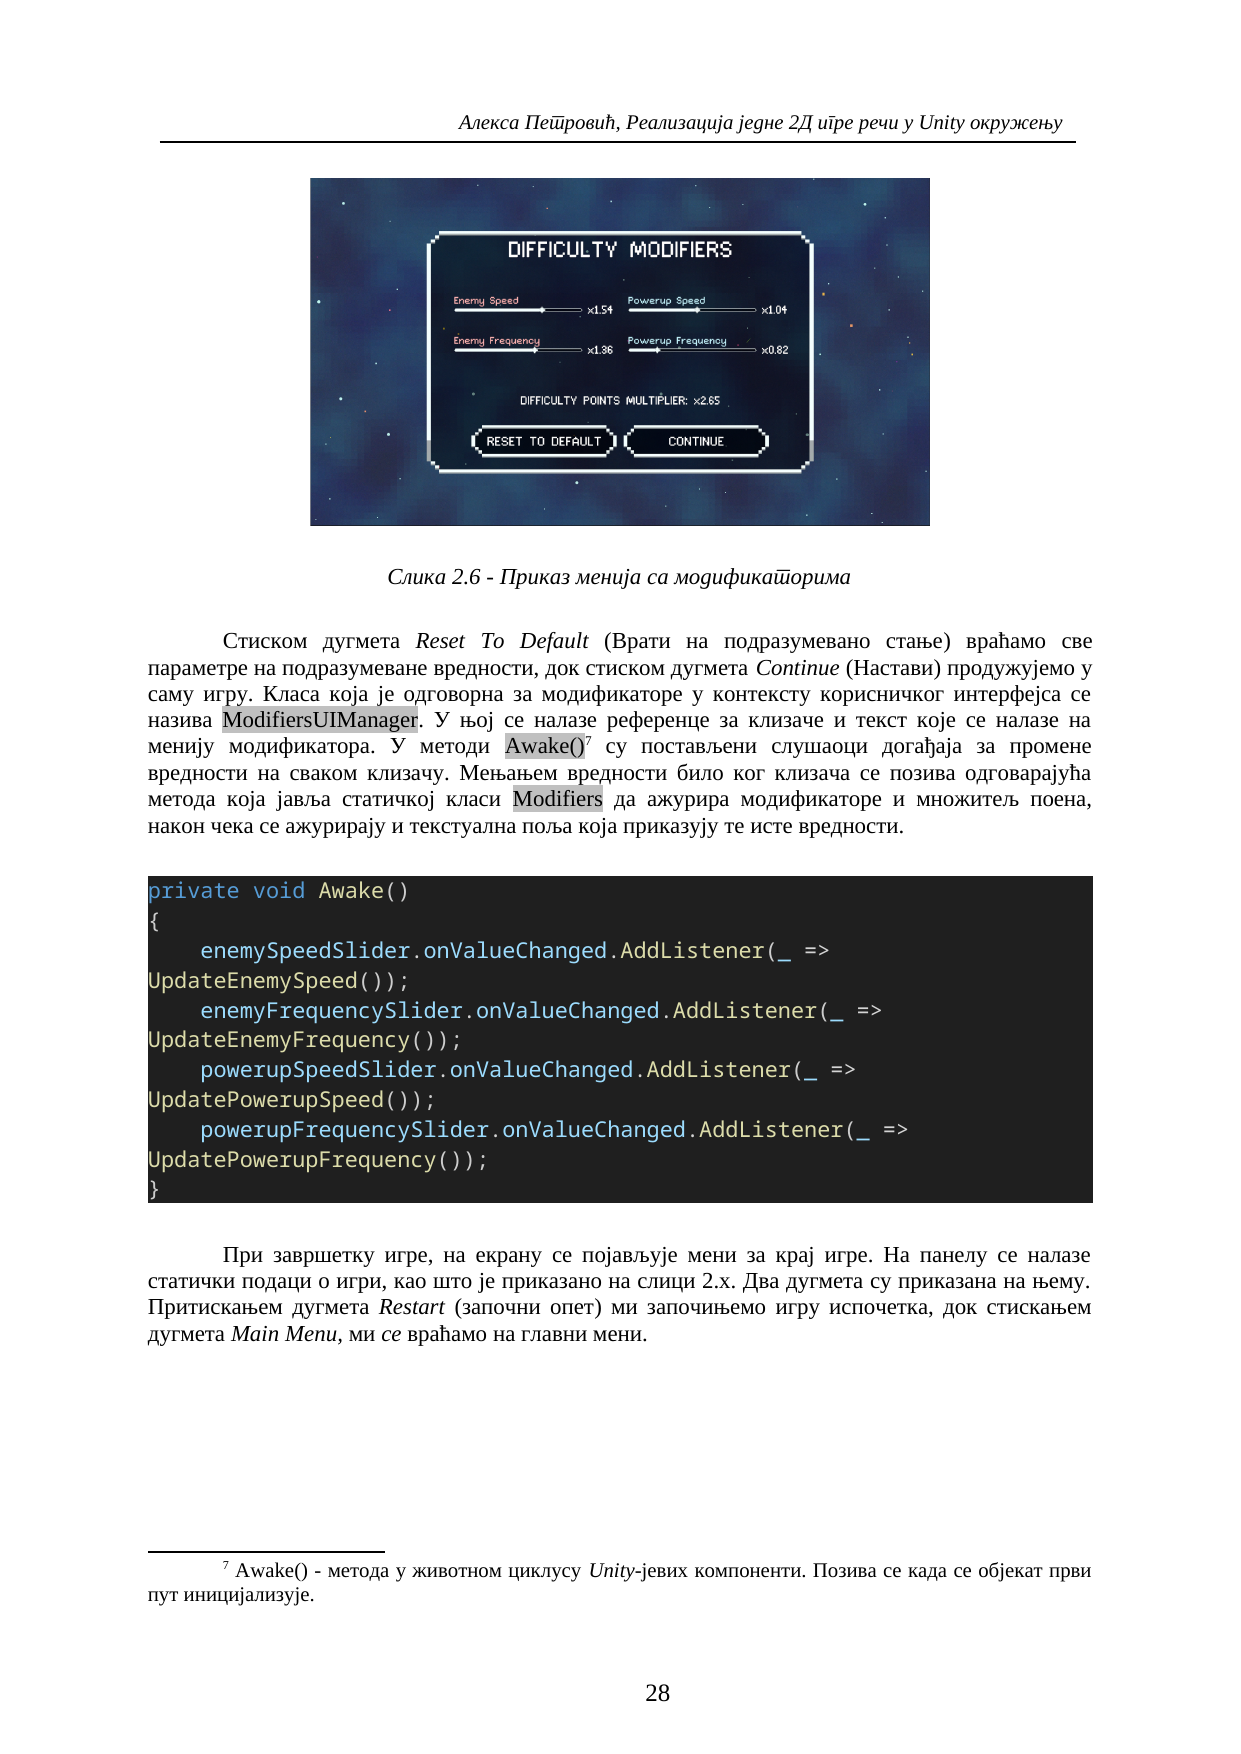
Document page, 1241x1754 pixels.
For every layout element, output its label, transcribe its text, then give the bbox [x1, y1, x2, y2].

text powerupSpeedSlider.onValueChanged.AddListener(_ => UpdatePowerupSpeed()); [148, 1054, 1093, 1114]
text При завршетку игре, на екрану се појављује мени за крај игре. На панелу се налазе статички подаци о игри, као што је приказано на слици 2.х. Два дугмета су приказана на њему. Притискањем дугмета Restart (започни опет) ми започињемо игру испочетка, док стискањем дугмета Main Menu, ми се враћамо на главни мени. [148, 1241, 1093, 1346]
picture [310, 178, 930, 526]
text Стиском дугмета Reset To Default (Врати на подразумевано стање) враћамо све параметре на подразумеване вредности, док стиском дугмета Continue (Настави) продужујемо у саму игру. Класа која је одговорна за модификаторе у контексту корисничког интерфејса се назива ModifiersUIManager. У њој се налазе референце за клизаче и текст које се налазе на менију модификатора. У методи Awake() су постављени слушаоци догађаја за промене вредности на сваком клизачу. Мењањем вредности било ког клизача се позива одговарајућа метода која јавља статичкој класи Modifiers да ажурира модификаторе и множитељ поена, након чека се ажурирају и текстуална поља која приказују те исте вредности. [148, 627, 1093, 838]
text powerupFrequencySlider.onValueChanged.AddListener(_ => UpdatePowerupFrequency()); [148, 1114, 1093, 1173]
text } [148, 1173, 1093, 1203]
text enemySpeedSlider.onValueChanged.AddListener(_ => UpdateEnemySpeed()); [148, 935, 1093, 995]
text private void Awake() [148, 876, 1093, 905]
text Слика 2.6 - Приказ менија са модификаторима [148, 563, 1093, 590]
text enemyFrequencySlider.onValueChanged.AddListener(_ => UpdateEnemyFrequency()); [148, 995, 1093, 1054]
text { [148, 905, 1093, 935]
